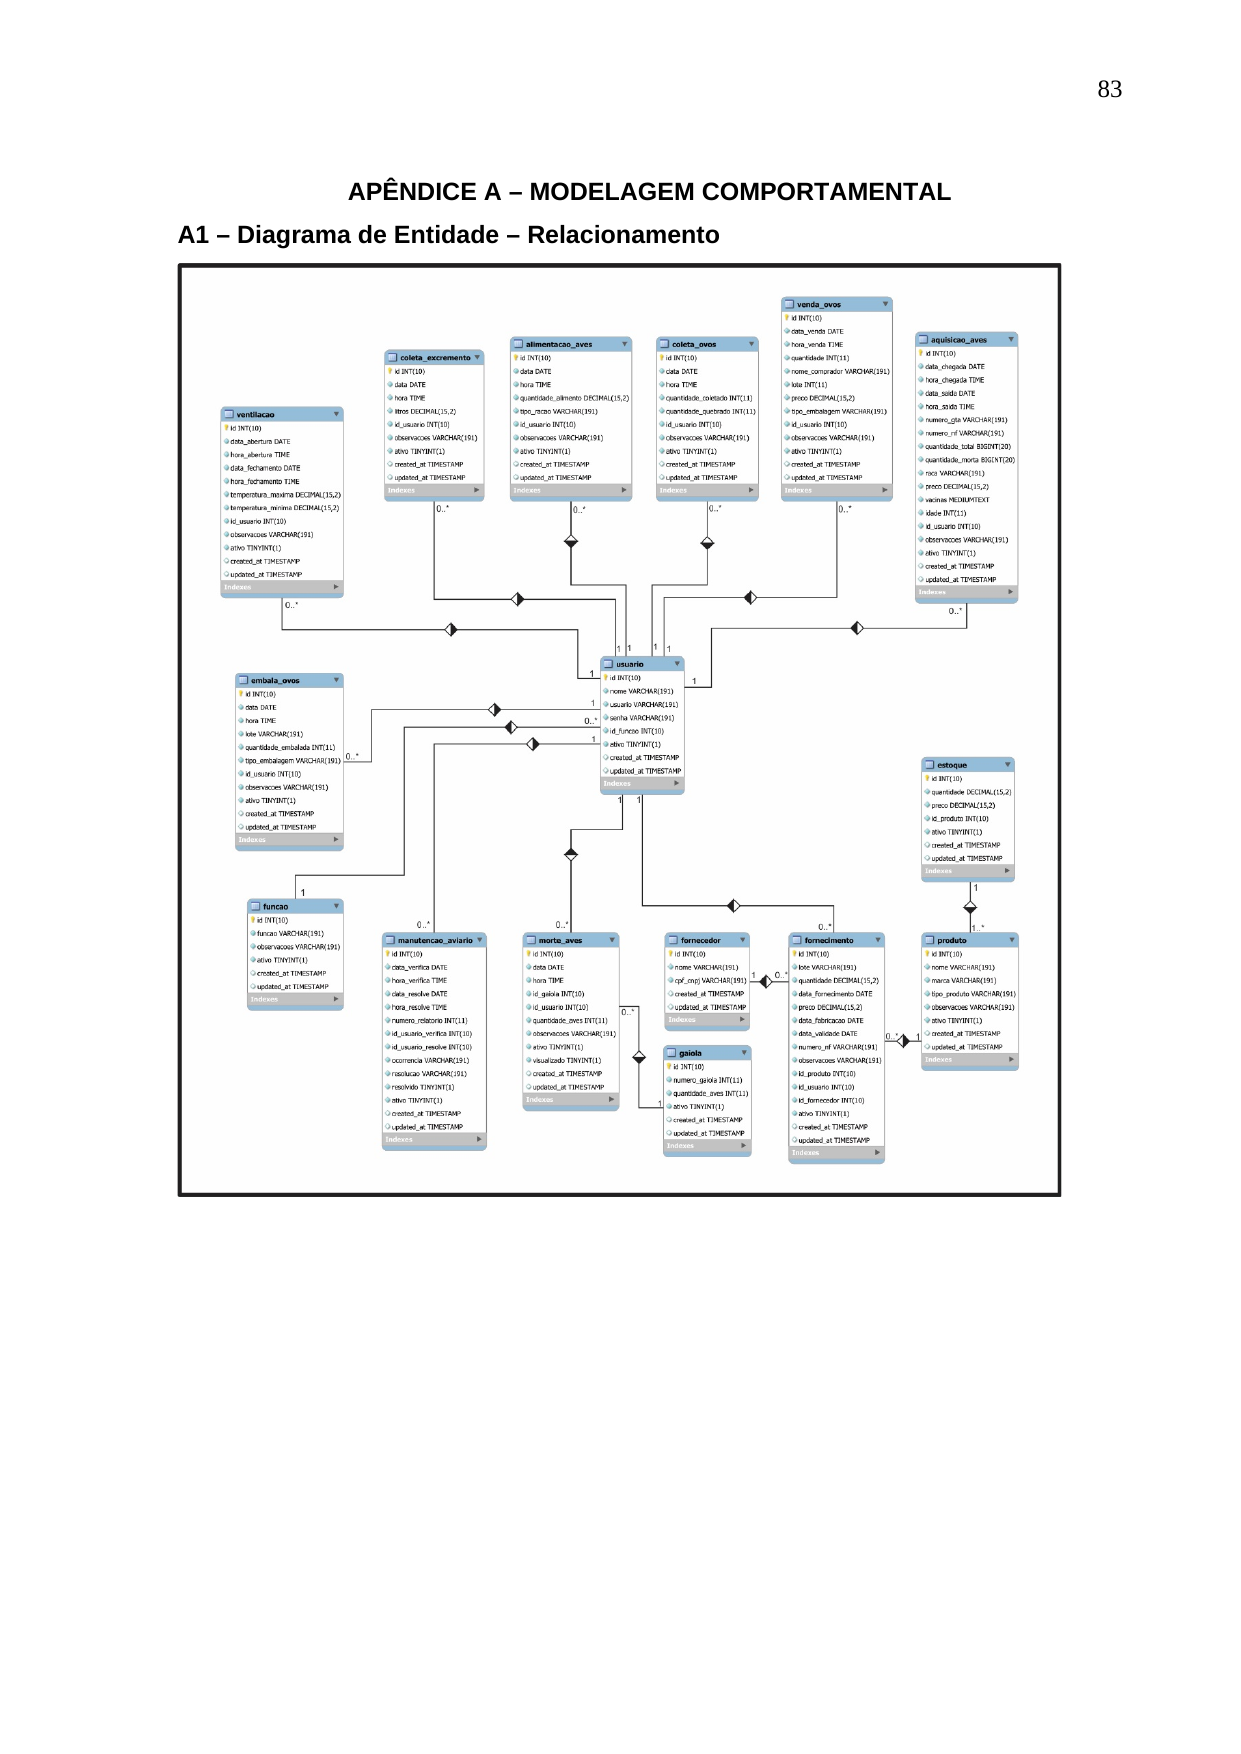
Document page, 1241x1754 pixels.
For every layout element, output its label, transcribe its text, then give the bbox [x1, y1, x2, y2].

subtitle APÊNDICE A – MODELAGEM COMPORTAMENTAL [177, 177, 1122, 206]
subtitle A1 – Diagrama de Entidade – Relacionamento [177, 220, 1122, 249]
